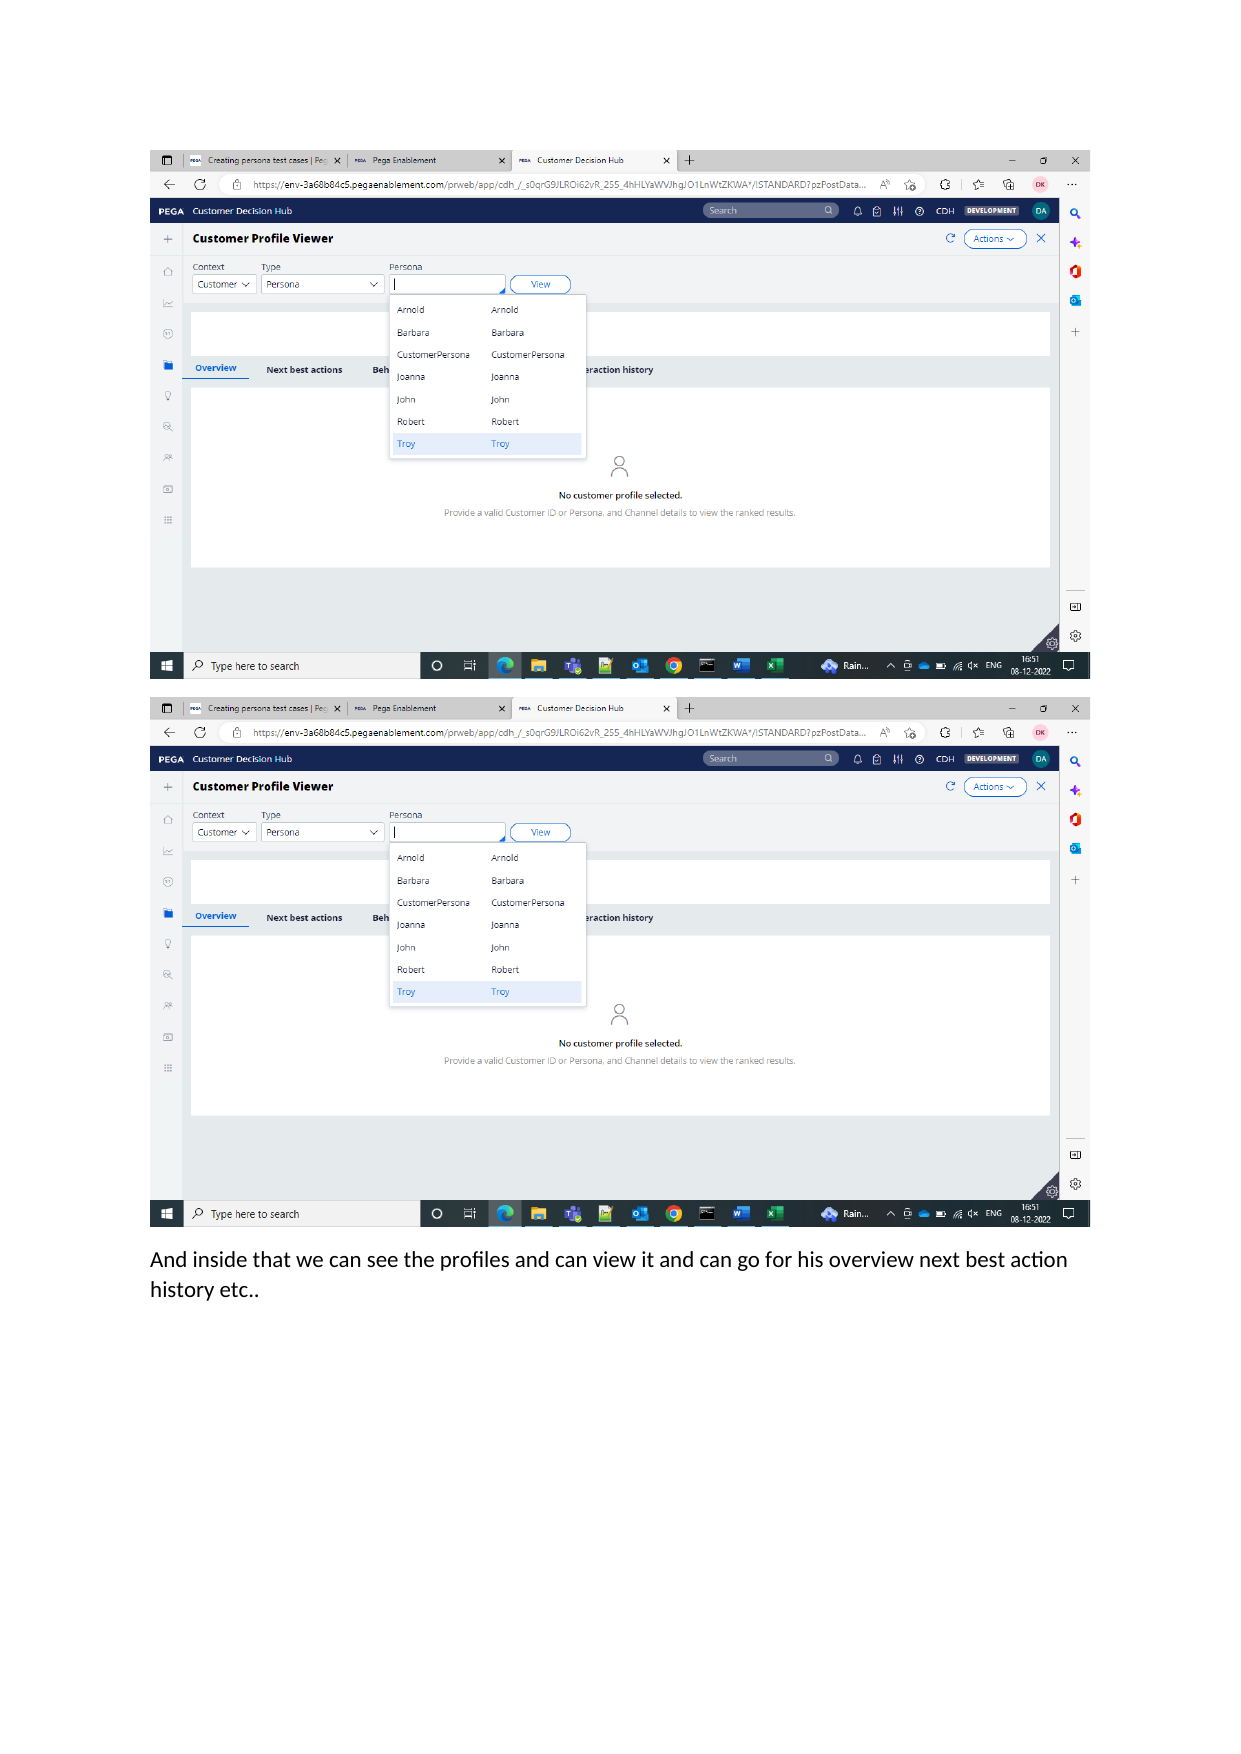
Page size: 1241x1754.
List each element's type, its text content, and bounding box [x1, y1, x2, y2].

text And inside that we can see the profiles and can view it and can go for his overview next best action history etc.. [150, 1245, 1090, 1303]
picture [150, 150, 1091, 679]
picture [150, 697, 1091, 1227]
